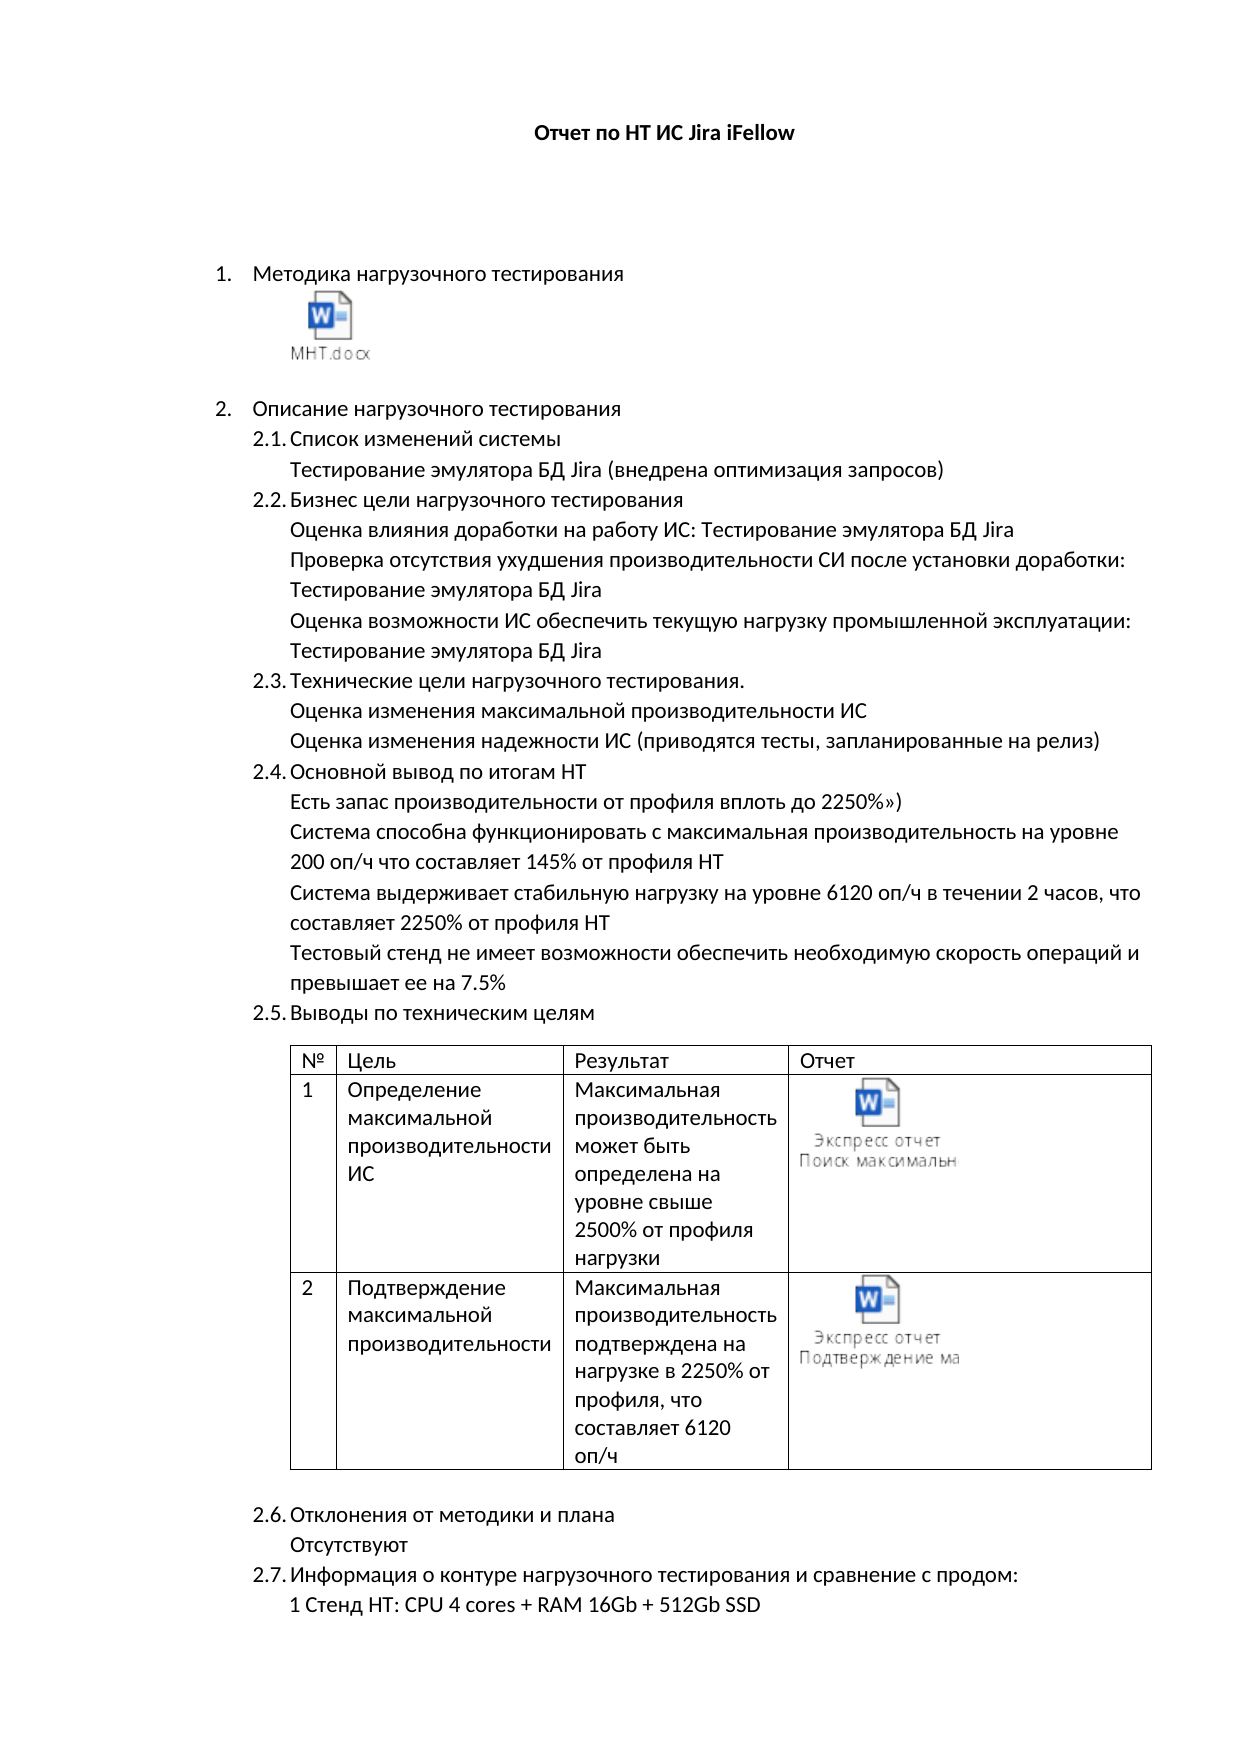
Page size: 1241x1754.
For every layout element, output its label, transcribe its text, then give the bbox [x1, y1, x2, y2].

table_cell [789, 1273, 1151, 1469]
list Основной вывод по итогам НТ [252, 757, 1152, 785]
list Список изменений системы [252, 424, 1152, 452]
list Проверка отсутствия ухудшения производительности СИ после установки доработки: Тестирование эмулятора БД Jira [290, 545, 1152, 603]
list Методика нагрузочного тестирования [215, 259, 1152, 287]
table_header № [291, 1046, 336, 1074]
list Система способна функционировать с максимальная производительность на уровне 200 оп/ч что составляет 145% от профиля НТ [290, 817, 1152, 875]
table_cell Максимальная производительность подтверждена на нагрузке в 2250% от профиля, что составляет 6120 оп/ч [564, 1273, 788, 1469]
list Оценка изменения максимальной производительности ИС [290, 696, 1152, 724]
text Отчет по НТ ИС Jira iFellow [177, 118, 1152, 146]
list Тестовый стенд не имеет возможности обеспечить необходимую скорость операций и превышает ее на 7.5% [290, 938, 1152, 996]
table_header Цель [337, 1046, 563, 1074]
list Есть запас производительности от профиля вплоть до 2250%») [290, 787, 1152, 815]
list Система выдерживает стабильную нагрузку на уровне 6120 оп/ч в течении 2 часов, что составляет 2250% от профиля НТ [290, 878, 1152, 936]
table_cell Определение максимальной производительности ИС [337, 1075, 563, 1272]
list Тестирование эмулятора БД Jira (внедрена оптимизация запросов) [290, 455, 1152, 483]
list Оценка изменения надежности ИС (приводятся тесты, запланированные на релиз) [290, 727, 1152, 754]
list Оценка влияния доработки на работу ИС: Тестирование эмулятора БД Jira [290, 515, 1152, 543]
list Информация о контуре нагрузочного тестирования и сравнение с продом: [252, 1560, 1152, 1588]
table_cell 2 [291, 1273, 336, 1469]
list 1 Стенд НТ: CPU 4 cores + RAM 16Gb + 512Gb SSD [252, 1591, 1152, 1619]
list Отклонения от методики и плана [252, 1500, 1152, 1528]
list Отсутствуют [290, 1530, 1152, 1558]
list Оценка возможности ИС обеспечить текущую нагрузку промышленной эксплуатации: Тестирование эмулятора БД Jira [290, 606, 1152, 664]
table_cell [789, 1075, 1151, 1272]
table_cell 1 [291, 1075, 336, 1272]
table_header Отчет [789, 1046, 1151, 1074]
list Описание нагрузочного тестирования [215, 394, 1152, 422]
list Бизнес цели нагрузочного тестирования [252, 485, 1152, 513]
table_cell Подтверждение максимальной производительности [337, 1273, 563, 1469]
list Технические цели нагрузочного тестирования. [252, 666, 1152, 694]
table_cell Максимальная производительность может быть определена на уровне свыше 2500% от профиля нагрузки [564, 1075, 788, 1272]
list Выводы по техническим целям [252, 998, 1152, 1026]
table_header Результат [564, 1046, 788, 1074]
